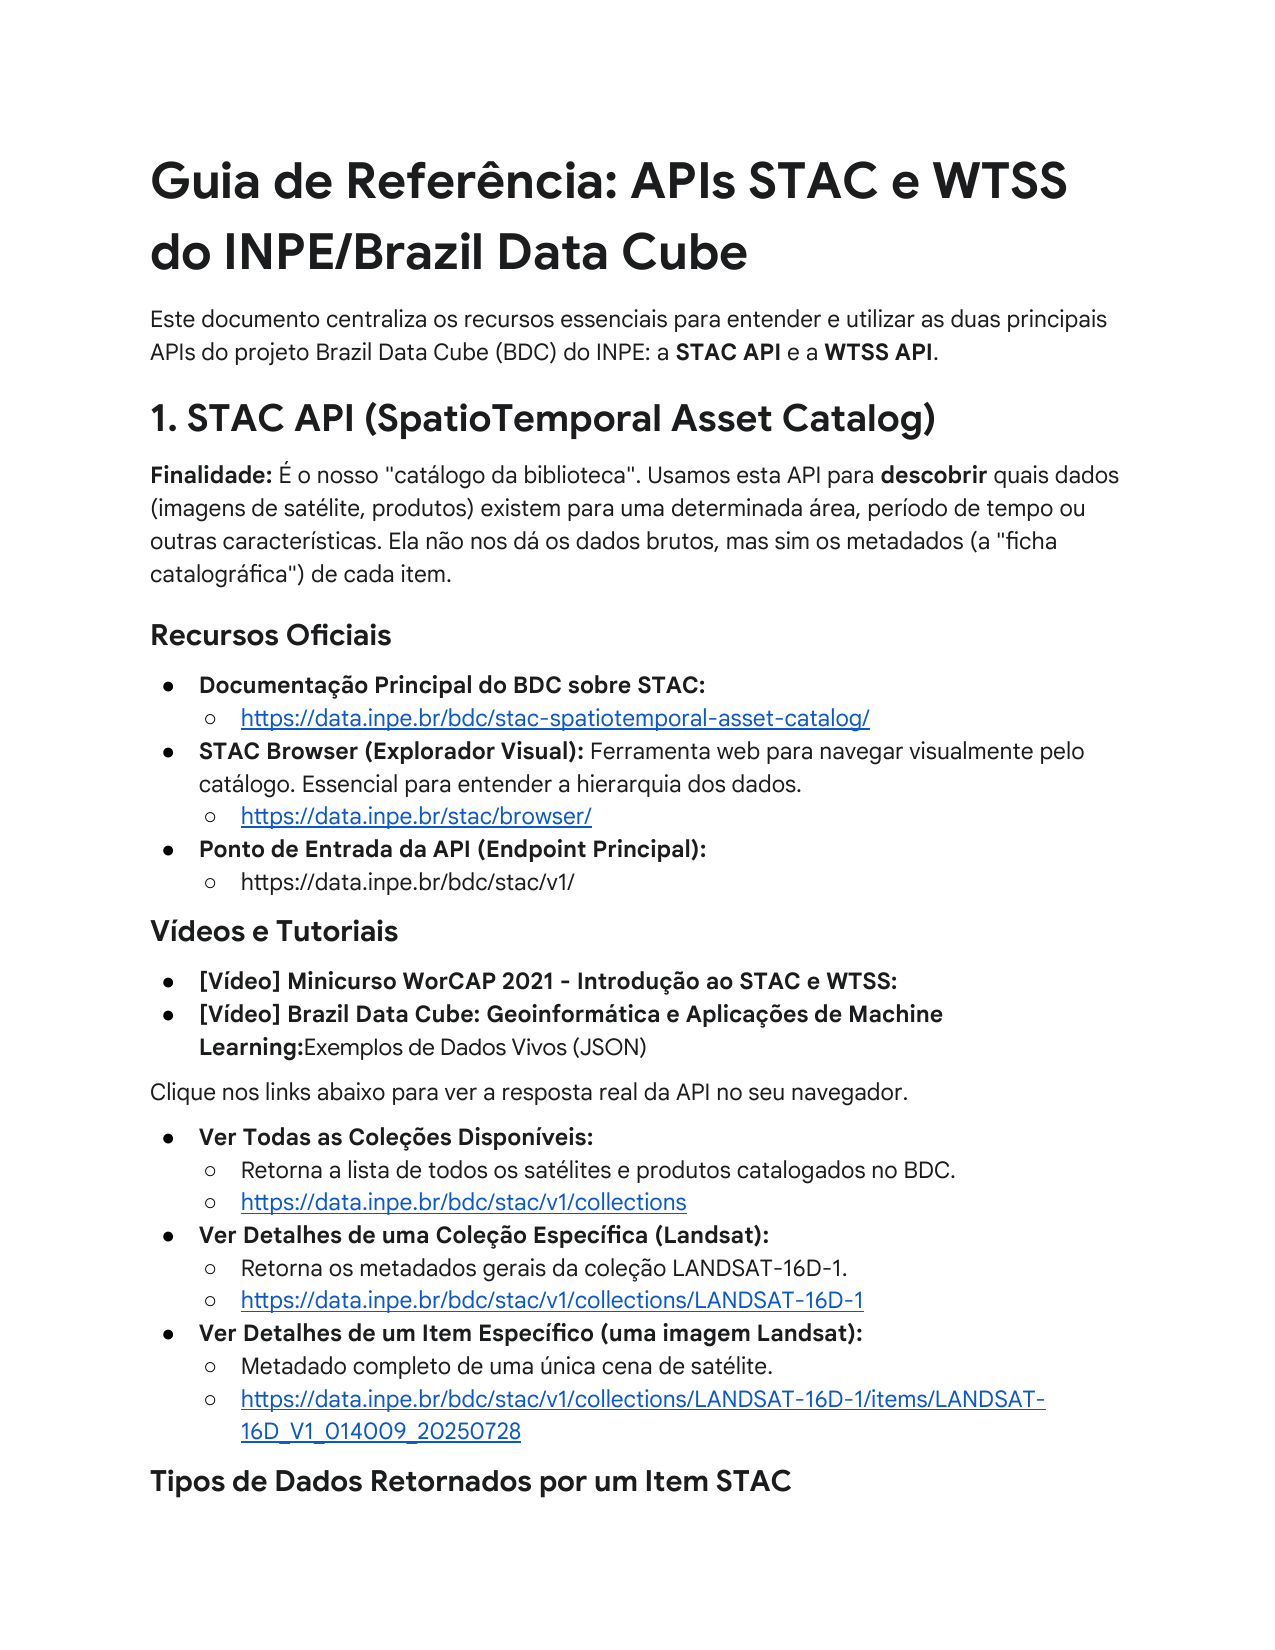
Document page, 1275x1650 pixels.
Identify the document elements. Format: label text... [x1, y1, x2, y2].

list Metadado completo de uma única cena de satélite. [203, 1352, 1125, 1381]
subtitle Vídeos e Tutoriais [150, 913, 1125, 950]
subtitle Tipos de Dados Retornados por um Item STAC [150, 1463, 1125, 1499]
list Ver Detalhes de um Item Específico (uma imagem Landsat): [161, 1319, 1125, 1348]
list https://data.inpe.br/bdc/stac/v1/collections/LANDSAT-16D-1/items/LANDSAT-16D_V1_014009_20250728 [203, 1385, 1125, 1446]
subtitle Guia de Referência: APIs STAC e WTSS do INPE/Brazil Data Cube [150, 150, 1125, 284]
list [Vídeo] Minicurso WorCAP 2021 - Introdução ao STAC e WTSS: [161, 967, 1125, 996]
list Documentação Principal do BDC sobre STAC: [161, 672, 1125, 700]
list https://data.inpe.br/stac/browser/ [203, 802, 1125, 831]
subtitle 1. STAC API (SpatioTemporal Asset Catalog) [150, 396, 1125, 443]
subtitle Recursos Oficiais [150, 617, 1125, 654]
list Retorna a lista de todos os satélites e produtos catalogados no BDC. [203, 1156, 1125, 1184]
list Ver Detalhes de uma Coleção Específica (Landsat): [161, 1221, 1125, 1250]
list https://data.inpe.br/bdc/stac-spatiotemporal-asset-catalog/ [203, 704, 1125, 733]
list https://data.inpe.br/bdc/stac/v1/collections/LANDSAT-16D-1 [203, 1287, 1125, 1315]
list STAC Browser (Explorador Visual): Ferramenta web para navegar visualmente pelo catálogo. Essencial para entender a hierarquia dos dados. [161, 737, 1125, 798]
text Clique nos links abaixo para ver a resposta real da API no seu navegador. [150, 1078, 1125, 1107]
text Este documento centraliza os recursos essenciais para entender e utilizar as duas principais APIs do projeto Brazil Data Cube (BDC) do INPE: a STAC API e a WTSS API. [150, 305, 1125, 367]
list https://data.inpe.br/bdc/stac/v1/collections [203, 1188, 1125, 1217]
list Ponto de Entrada da API (Endpoint Principal): [161, 835, 1125, 864]
list https://data.inpe.br/bdc/stac/v1/ [203, 868, 1125, 897]
list Ver Todas as Coleções Disponíveis: [161, 1123, 1125, 1152]
list [Vídeo] Brazil Data Cube: Geoinformática e Aplicações de Machine Learning:Exemplos de Dados Vivos (JSON) [161, 1000, 1125, 1061]
text Finalidade: É o nosso "catálogo da biblioteca". Usamos esta API para descobrir quais dados (imagens de satélite, produtos) existem para uma determinada área, período de tempo ou outras características. Ela não nos dá os dados brutos, mas sim os metadados (a "ficha catalográfica") de cada item. [150, 462, 1125, 588]
list Retorna os metadados gerais da coleção LANDSAT-16D-1. [203, 1254, 1125, 1283]
